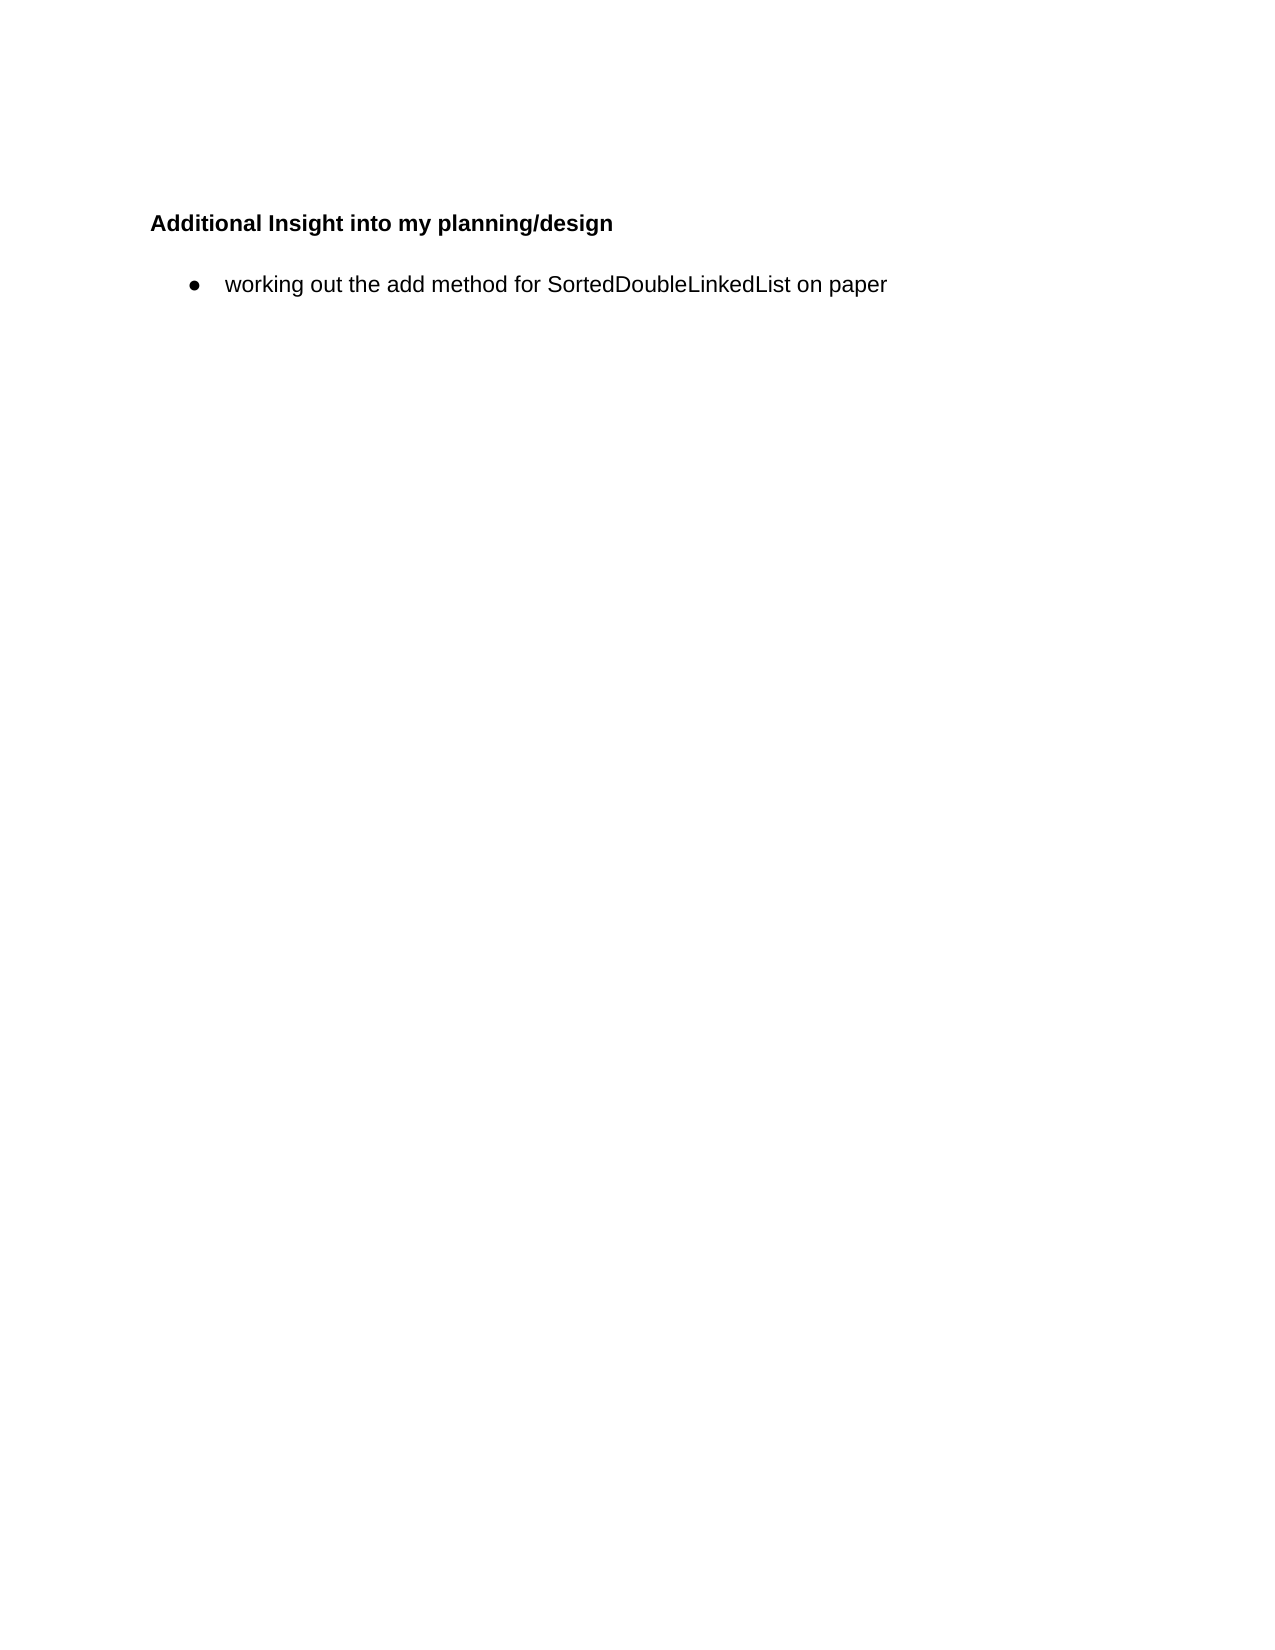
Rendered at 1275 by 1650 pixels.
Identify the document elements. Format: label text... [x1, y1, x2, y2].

text Additional Insight into my planning/design [150, 210, 1125, 237]
list working out the add method for SortedDoubleLinkedList on paper [187, 271, 1125, 297]
